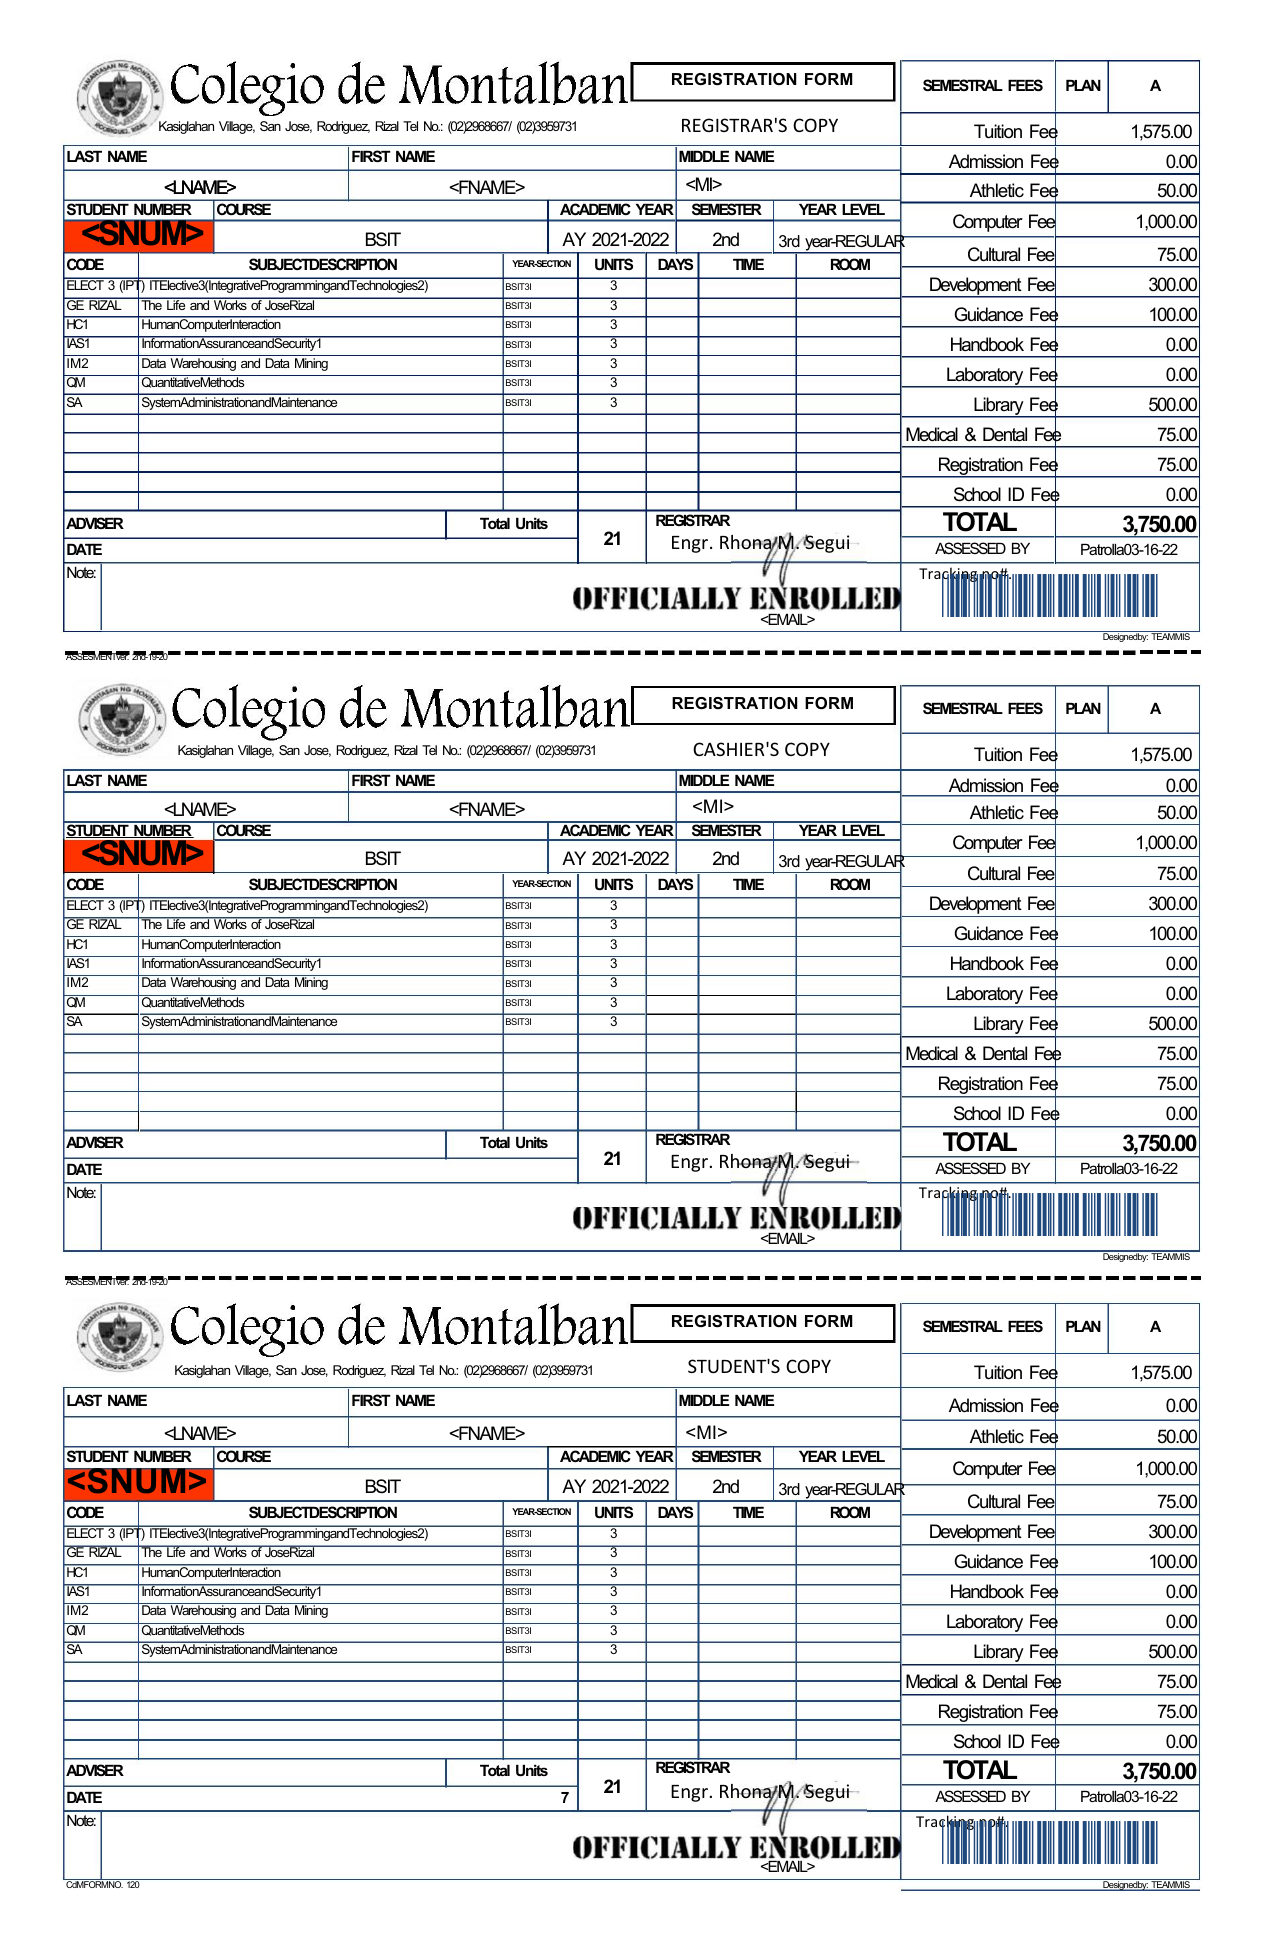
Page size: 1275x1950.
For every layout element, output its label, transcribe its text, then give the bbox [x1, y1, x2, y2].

text CODE [66, 257, 134, 274]
text <EMAIL> [760, 1231, 942, 1248]
text Cultural Fee [967, 1492, 1098, 1513]
text HC1 [66, 937, 141, 952]
text IAS1 [66, 337, 115, 352]
text <FNAME> [449, 1423, 625, 1445]
text The Life and Works of JoseRizal [141, 918, 338, 933]
text 1,575.00 [1130, 744, 1229, 765]
text IM2 [66, 1604, 115, 1619]
text Medical & Dental Fee [905, 424, 1094, 445]
text 75.00 [1157, 1702, 1229, 1723]
text ACADEMIC YEAR [560, 201, 691, 218]
picture [60, 1295, 1202, 1882]
text <LNAME> [164, 1423, 293, 1445]
text InformationAssuranceandSecurity1 [141, 1584, 372, 1599]
text LAST NAME [66, 149, 174, 166]
text Handbook Fee [949, 1582, 1094, 1603]
text TOTAL [942, 508, 1049, 537]
text Total Units [479, 1763, 577, 1780]
text 500.00 [1148, 1642, 1231, 1663]
text 3,750.00 [1122, 1759, 1223, 1785]
text 500.00 [1148, 394, 1231, 415]
text 3 [610, 957, 637, 971]
text LAST NAME [66, 1393, 174, 1410]
text Tracking no#. [919, 1185, 1049, 1202]
text ROOM [829, 257, 900, 274]
picture [60, 676, 1202, 1254]
text UNITS DAYS [594, 1504, 715, 1522]
text BSIT [364, 1477, 431, 1498]
text 0.00 [1166, 1582, 1231, 1603]
text *19-00627* [942, 583, 1185, 626]
text 0.00 [1166, 484, 1227, 505]
text 0.00 [1166, 334, 1231, 355]
text SUBJECTDESCRIPTION [248, 1504, 449, 1522]
text 1,000.00 [1135, 212, 1234, 233]
text 3 [610, 1623, 637, 1638]
text 21 [603, 1148, 649, 1170]
text 21 [603, 1777, 649, 1798]
text <LNAME> [164, 177, 293, 198]
text 3 [610, 1643, 637, 1658]
text PLAN [1065, 1319, 1130, 1336]
text Registration Fee [937, 1074, 1094, 1095]
text 0.00 [1166, 1612, 1227, 1633]
text IAS1 [66, 1584, 115, 1599]
text 3,750.00 [1122, 1131, 1223, 1157]
text Computer Fee [952, 212, 1093, 233]
text 100.00 [1148, 1552, 1231, 1573]
text REGISTRATION FORM [671, 1312, 879, 1331]
text SUBJECTDESCRIPTION [248, 257, 449, 274]
text CODE [66, 876, 134, 893]
text Registration Fee [937, 1702, 1094, 1723]
text HC1 [66, 1565, 141, 1580]
text 3 [610, 1527, 637, 1541]
text *19-00627* [942, 1203, 1185, 1245]
text Tuition Fee [974, 744, 1088, 765]
text 3 [610, 1604, 637, 1619]
text Development Fee [928, 1522, 1098, 1543]
text 2nd [712, 229, 769, 250]
picture [60, 52, 1202, 634]
text Library Fee [973, 394, 1094, 415]
text Computer Fee [952, 1459, 1093, 1480]
text <FNAME> [449, 799, 625, 821]
text ASSESSED BY [935, 1789, 1049, 1806]
text 0.00 [1166, 1396, 1229, 1417]
text Total Units [479, 515, 577, 532]
text 3 [610, 279, 637, 294]
text HC1 [66, 318, 141, 332]
text Kasiglahan Village, San Jose, Rodriguez, Rizal Tel No.: (02)2968667/ (02)3959731 [158, 119, 638, 134]
text 3 [610, 995, 637, 1010]
text Engr. Rhona M. Segui [670, 533, 875, 553]
text Note: [66, 1813, 126, 1830]
text 3 [610, 376, 637, 391]
text ASSESSED BY [935, 541, 1049, 558]
text 75.00 [1157, 454, 1229, 475]
text Medical & Dental Fee [905, 1044, 1094, 1065]
text CASHIER'S COPY [693, 740, 854, 761]
text 3 [610, 298, 637, 313]
text Guidance Fee [953, 1552, 1098, 1573]
text AY 2021-2022 [562, 229, 704, 250]
text COURSE [216, 822, 305, 839]
text <MI> [685, 174, 861, 196]
text ADVISER [66, 1135, 157, 1152]
text 0.00 [1166, 984, 1227, 1005]
text FIRST NAME [351, 149, 464, 166]
text STUDENT NUMBER [66, 1448, 216, 1466]
text Admission Fee [948, 1396, 1094, 1417]
text 2nd [712, 1477, 769, 1498]
text <MI> [685, 1423, 885, 1444]
text REGISTRATION FORM [671, 694, 880, 713]
text 3 [610, 1584, 637, 1599]
text Athletic Fee [969, 180, 1094, 202]
text TOTAL [943, 1755, 1049, 1785]
text QM [66, 376, 108, 391]
text Medical & Dental Fee [905, 1672, 1094, 1693]
text 0.00 [1166, 954, 1231, 975]
text Data Warehousing and Data Mining [141, 976, 372, 991]
text Tuition Fee [974, 1362, 1094, 1384]
text <EMAIL> [760, 1859, 942, 1876]
text QuantitativeMethods [141, 1623, 372, 1638]
text YEAR LEVEL [798, 822, 913, 839]
text 300.00 [1148, 274, 1231, 295]
text 500.00 [1148, 1014, 1231, 1035]
text Total Units [479, 1135, 577, 1152]
text STUDENT'S COPY [687, 1357, 856, 1378]
text InformationAssuranceandSecurity1 [141, 337, 372, 352]
text TIME [733, 257, 793, 274]
text <SNUM> [81, 218, 236, 252]
text Engr. Rhona M. Segui [670, 1152, 875, 1173]
text 0.00 [1166, 1732, 1227, 1753]
text 0.00 [1166, 152, 1229, 173]
text 75.00 [1157, 1492, 1231, 1513]
text GE RIZAL [66, 298, 141, 313]
text Cultural Fee [967, 864, 1093, 885]
text 3 [610, 318, 637, 332]
text 75.00 [1157, 864, 1234, 885]
text A [1150, 78, 1184, 95]
text IM2 [66, 976, 115, 991]
text 75.00 [1157, 1672, 1231, 1693]
text REGISTRAR [655, 1132, 875, 1149]
text The Life and Works of JoseRizal [141, 1546, 338, 1561]
text Tracking no#. [919, 566, 1049, 583]
text Kasiglahan Village, San Jose, Rodriguez, Rizal Tel No.: (02)2968667/ (02)3959731 [174, 1364, 653, 1378]
text YEAR LEVEL [798, 1448, 913, 1466]
text Development Fee [928, 894, 1098, 915]
text SEMESTRAL FEES [922, 78, 1065, 95]
text SEMESTRAL FEES [922, 701, 1065, 718]
text Data Warehousing and Data Mining [141, 1604, 372, 1619]
text Cultural Fee [967, 244, 1093, 265]
text <LNAME> [164, 799, 293, 821]
text 300.00 [1148, 1522, 1231, 1543]
text MIDDLE NAME [678, 772, 805, 789]
text Patrolla03-16-22 [1080, 1161, 1223, 1178]
text PLAN [1065, 701, 1130, 718]
picture [62, 647, 1275, 657]
text Guidance Fee [953, 924, 1098, 945]
text STUDENT NUMBER [66, 822, 216, 839]
picture [898, 1886, 1202, 1893]
text UNITS DAYS [594, 257, 715, 274]
text School ID Fee [953, 1732, 1094, 1753]
text 3rd year-REGULAR [778, 853, 944, 871]
text Computer Fee [952, 833, 1093, 854]
text 2nd [712, 849, 769, 870]
text QM [66, 1623, 108, 1638]
text GE RIZAL [66, 1546, 141, 1561]
text 1,000.00 [1135, 833, 1234, 854]
text Note: [66, 1185, 126, 1202]
text 3,750.00 [1122, 512, 1223, 537]
text Library Fee [973, 1642, 1094, 1663]
text SA [66, 1643, 104, 1658]
text School ID Fee [953, 1104, 1094, 1125]
text Patrolla03-16-22 [1080, 541, 1223, 558]
text ROOM [829, 876, 900, 893]
text ADVISER [66, 1763, 157, 1780]
text Handbook Fee [949, 954, 1094, 975]
text LAST NAME [66, 772, 174, 789]
text Admission Fee [948, 152, 1094, 173]
text DATE [66, 1161, 131, 1178]
text ASSESSED BY [935, 1161, 1049, 1178]
text Laboratory Fee [946, 364, 1094, 385]
text SEMESTER [691, 1448, 798, 1466]
text InformationAssuranceandSecurity1 [141, 957, 372, 971]
text 3 [610, 899, 637, 913]
text 100.00 [1148, 924, 1231, 945]
text 1,575.00 [1130, 1362, 1229, 1384]
text DATE [66, 1789, 131, 1806]
text Registration Fee [937, 454, 1094, 475]
text SystemAdministrationandMaintenance [141, 1643, 392, 1658]
text Laboratory Fee [946, 1612, 1094, 1633]
text Athletic Fee [969, 1426, 1094, 1448]
text AY 2021-2022 [562, 1477, 704, 1498]
text IAS1 [66, 957, 115, 971]
text 21 [603, 529, 649, 550]
text Patrolla03-16-22 [1080, 1789, 1223, 1806]
text CODE [66, 1504, 134, 1522]
text DATE [66, 542, 131, 559]
text <FNAME> [449, 177, 625, 198]
text 75.00 [1157, 1044, 1231, 1065]
text BSIT [364, 229, 431, 250]
text TOTAL [942, 1127, 1049, 1157]
text Engr. Rhona M. Segui [670, 1782, 875, 1802]
text REGISTRATION FORM [671, 71, 879, 89]
text TIME [733, 876, 793, 893]
text 1,000.00 [1135, 1459, 1234, 1480]
text AY 2021-2022 [562, 849, 704, 870]
text ELECT 3 (IPT) ITElective3(IntegrativeProgrammingandTechnologies2) [66, 899, 494, 913]
text QuantitativeMethods [141, 376, 372, 391]
text GE RIZAL [66, 918, 141, 933]
text Laboratory Fee [946, 984, 1094, 1005]
text 75.00 [1157, 1074, 1229, 1095]
text 7 [561, 1789, 592, 1806]
text 0.00 [1166, 776, 1227, 797]
text SA [66, 395, 104, 410]
text Library Fee [973, 1014, 1094, 1035]
text The Life and Works of JoseRizal [141, 298, 338, 313]
text *19-00627* [942, 1831, 1185, 1873]
text SEMESTER [691, 822, 798, 839]
text A [1150, 1319, 1184, 1336]
text Note: [66, 565, 126, 582]
text 3rd year-REGULAR [778, 233, 944, 251]
text 3rd year-REGULAR [778, 1481, 944, 1499]
text SystemAdministrationandMaintenance [141, 1015, 392, 1030]
text MIDDLE NAME [678, 149, 805, 166]
text ELECT 3 (IPT) ITElective3(IntegrativeProgrammingandTechnologies2) [66, 1527, 494, 1541]
text 3 [610, 918, 637, 933]
text Development Fee [928, 274, 1098, 295]
text <EMAIL> [760, 611, 942, 628]
text 50.00 [1157, 802, 1229, 824]
text REGISTRAR [655, 512, 875, 529]
text QuantitativeMethods [141, 995, 372, 1010]
text SUBJECTDESCRIPTION [248, 876, 449, 893]
text FIRST NAME [351, 772, 464, 789]
text REGISTRAR'S COPY [680, 116, 864, 137]
text School ID Fee [953, 484, 1094, 505]
text REGISTRAR [655, 1760, 875, 1777]
text Tuition Fee [974, 121, 1094, 143]
text 3 [610, 1565, 637, 1580]
text ADVISER [66, 515, 157, 532]
text COURSE [216, 1448, 305, 1466]
text ROOM [829, 1504, 900, 1522]
text SA [66, 1015, 104, 1030]
text MIDDLE NAME [678, 1393, 805, 1410]
text IM2 [66, 356, 115, 371]
text TIME [733, 1504, 793, 1522]
text 3 [610, 937, 637, 952]
text 50.00 [1157, 1427, 1229, 1448]
text QM [66, 995, 108, 1010]
text 75.00 [1157, 244, 1234, 265]
text YEAR LEVEL [798, 201, 913, 218]
text FIRST NAME [351, 1393, 464, 1410]
text A [1150, 701, 1184, 718]
text SystemAdministrationandMaintenance [141, 395, 392, 410]
text HumanComputerInteraction [141, 937, 338, 952]
text 1,575.00 [1130, 121, 1229, 143]
text 50.00 [1157, 180, 1229, 202]
text COURSE [216, 201, 305, 218]
text ACADEMIC YEAR [560, 822, 691, 839]
text 0.00 [1166, 1104, 1227, 1125]
text SEMESTRAL FEES [922, 1319, 1065, 1336]
text Admission Fee [948, 776, 1094, 797]
text 3 [610, 356, 637, 371]
text 3 [610, 395, 637, 410]
text 0.00 [1166, 364, 1227, 385]
text Tracking no#. [916, 1814, 1049, 1831]
text UNITS DAYS [594, 876, 715, 893]
text PLAN [1065, 78, 1130, 95]
text ELECT 3 (IPT) ITElective3(IntegrativeProgrammingandTechnologies2) [66, 279, 494, 294]
text 3 [610, 1015, 637, 1030]
text 3 [610, 337, 637, 352]
text SEMESTER [691, 201, 798, 218]
text 100.00 [1148, 304, 1231, 325]
text HumanComputerInteraction [141, 1565, 338, 1580]
text <MI> [692, 797, 750, 818]
text Kasiglahan Village, San Jose, Rodriguez, Rizal Tel No.: (02)2968667/ (02)3959731 [177, 744, 657, 758]
text BSIT [364, 849, 431, 870]
text HumanComputerInteraction [141, 318, 338, 332]
text 75.00 [1157, 424, 1231, 445]
text Data Warehousing and Data Mining [141, 356, 372, 371]
text ACADEMIC YEAR [560, 1448, 691, 1466]
text STUDENT NUMBER [66, 201, 216, 218]
picture [62, 1273, 1275, 1282]
text 3 [610, 976, 637, 991]
text Athletic Fee [969, 802, 1094, 824]
text Guidance Fee [953, 304, 1098, 325]
text 3 [610, 1546, 637, 1561]
text Handbook Fee [949, 334, 1094, 355]
text 300.00 [1148, 894, 1231, 915]
text <SNUM> [66, 1466, 236, 1501]
text <SNUM> [81, 839, 236, 872]
